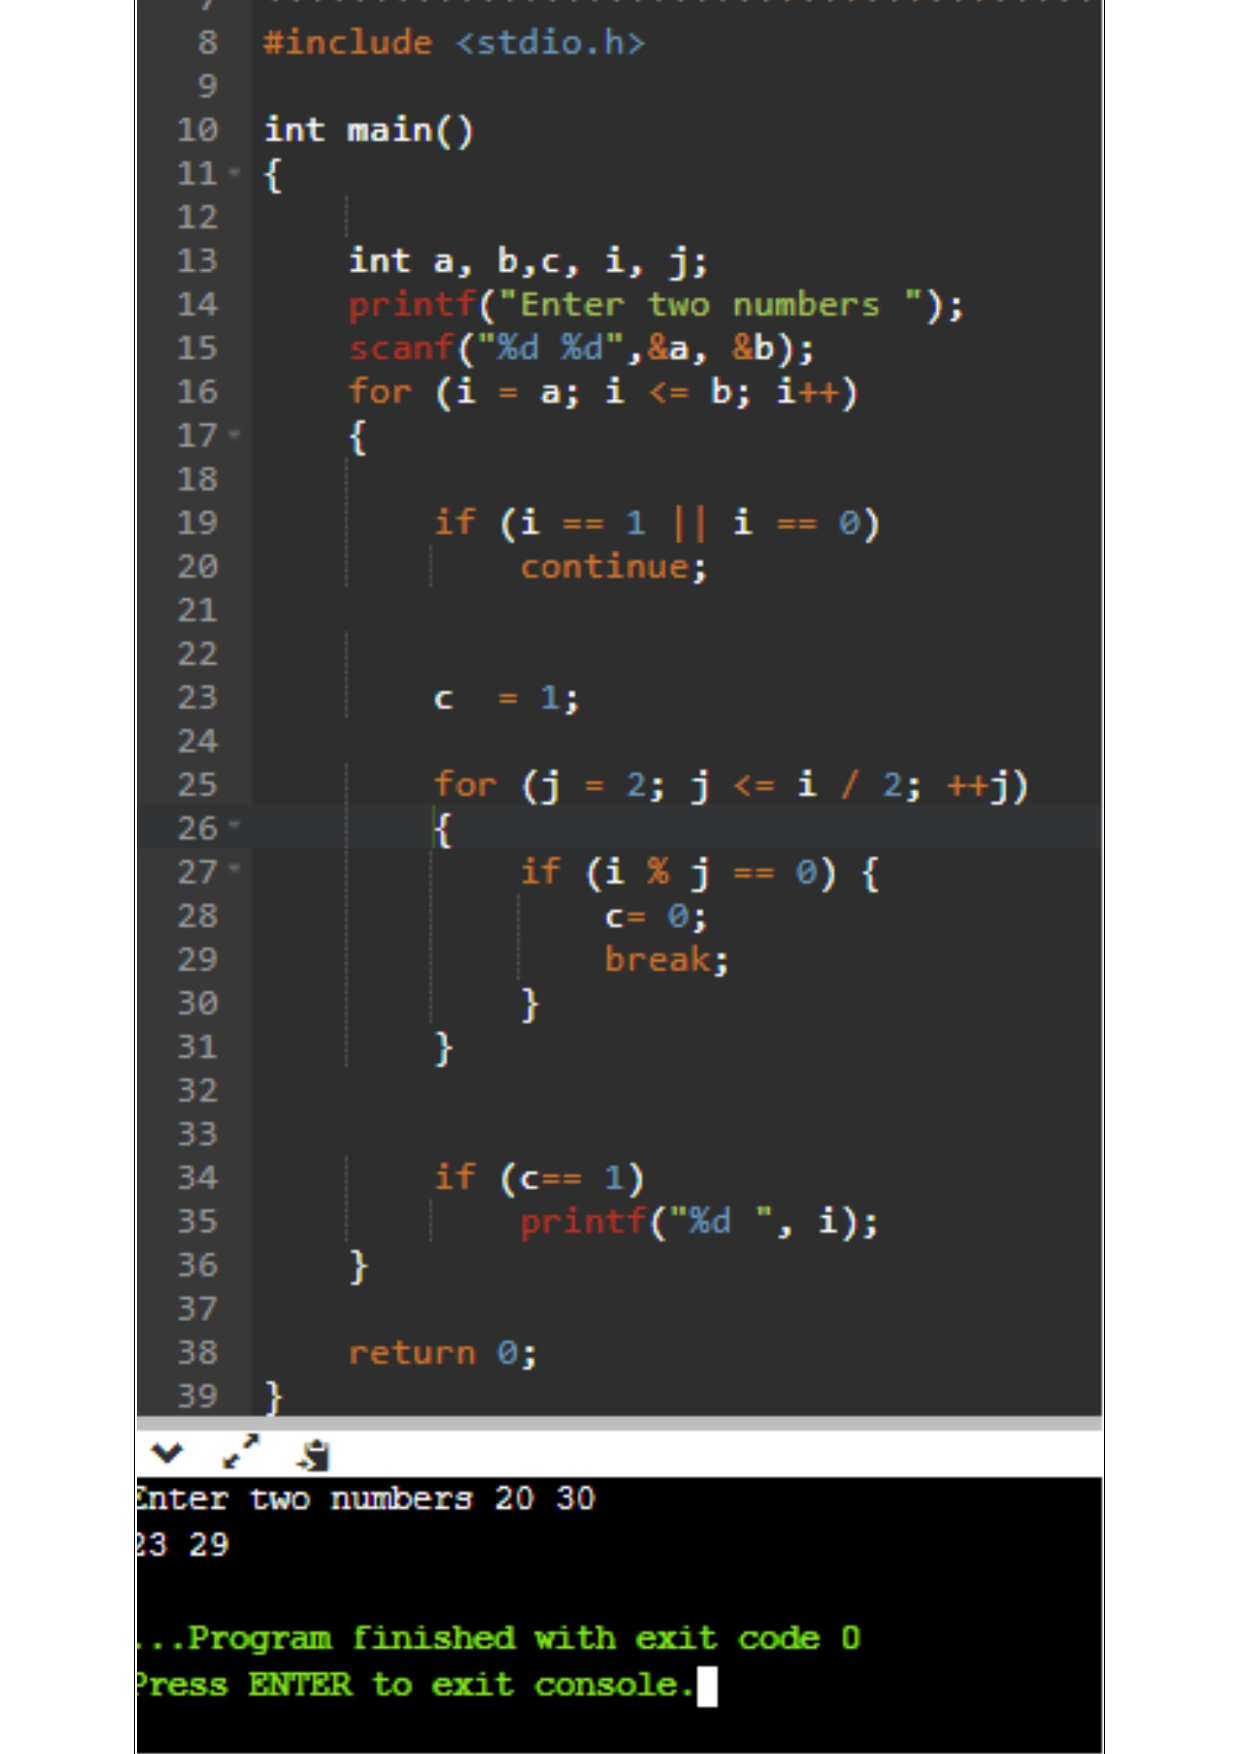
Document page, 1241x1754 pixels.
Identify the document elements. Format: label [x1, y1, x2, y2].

picture [135, 0, 1104, 1754]
